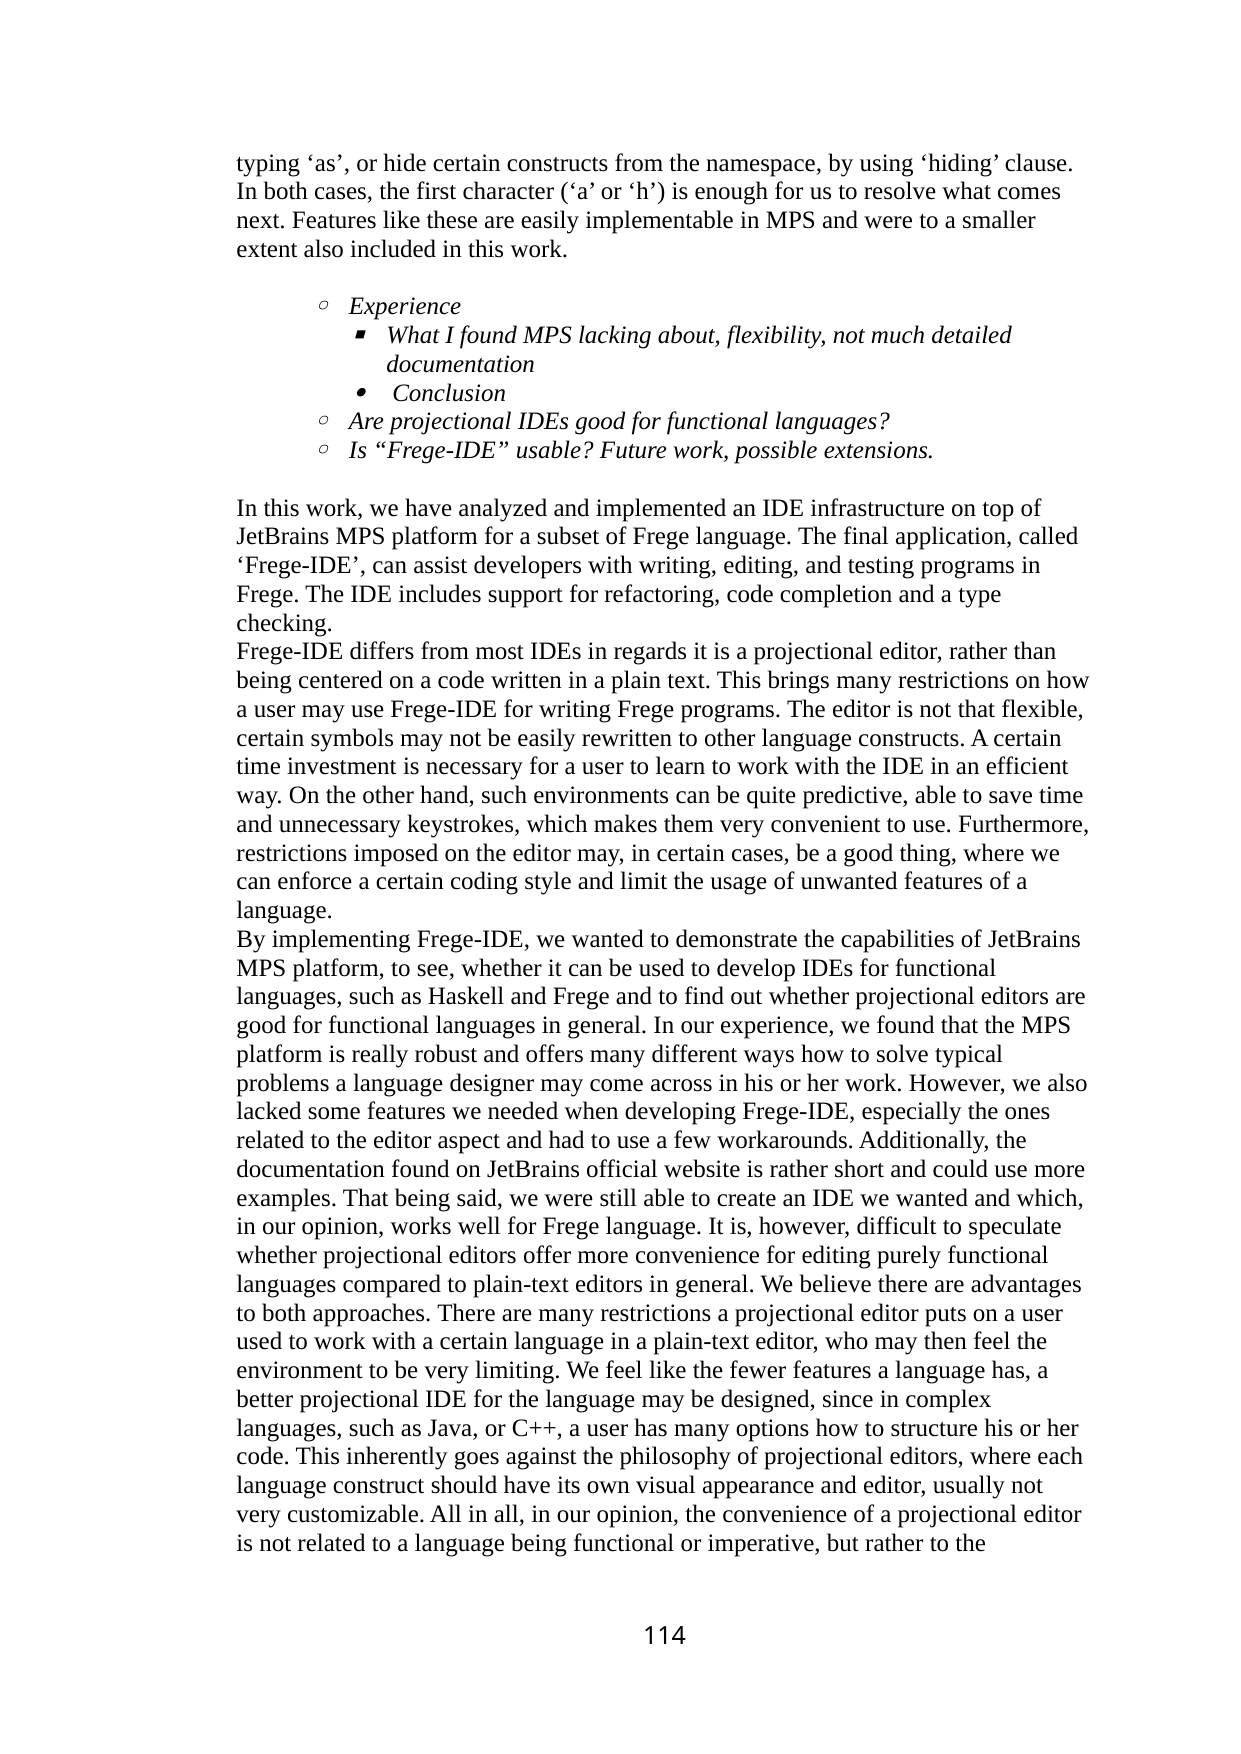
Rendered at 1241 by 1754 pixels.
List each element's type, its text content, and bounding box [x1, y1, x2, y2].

text In this work, we have analyzed and implemented an IDE infrastructure on top of JetBrains MPS platform for a subset of Frege language. The final application, called ‘Frege-IDE’, can assist developers with writing, editing, and testing programs in Frege. The IDE includes support for refactoring, code completion and a type checking. [236, 493, 1092, 636]
list Experience [311, 291, 1092, 320]
list Conclusion [354, 378, 1092, 406]
list Is “Frege-IDE” usable? Future work, possible extensions. [311, 435, 1092, 464]
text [236, 924, 1092, 1556]
text Frege-IDE differs from most IDEs in regards it is a projectional editor, rather than being centered on a code written in a plain text. This brings many restrictions on how a user may use Frege-IDE for writing Frege programs. The editor is not that flexible, certain symbols may not be easily rewritten to other language constructs. A certain time investment is necessary for a user to learn to work with the IDE in an efficient way. On the other hand, such environments can be quite predictive, able to save time and unnecessary keystrokes, which makes them very convenient to use. Furthermore, restrictions imposed on the editor may, in certain cases, be a good thing, where we can enforce a certain coding style and limit the usage of unwanted features of a language. [236, 636, 1092, 924]
list What I found MPS lacking about, flexibility, not much detailed documentation [349, 320, 1092, 378]
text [236, 148, 1092, 263]
list Are projectional IDEs good for functional languages? [311, 406, 1092, 435]
